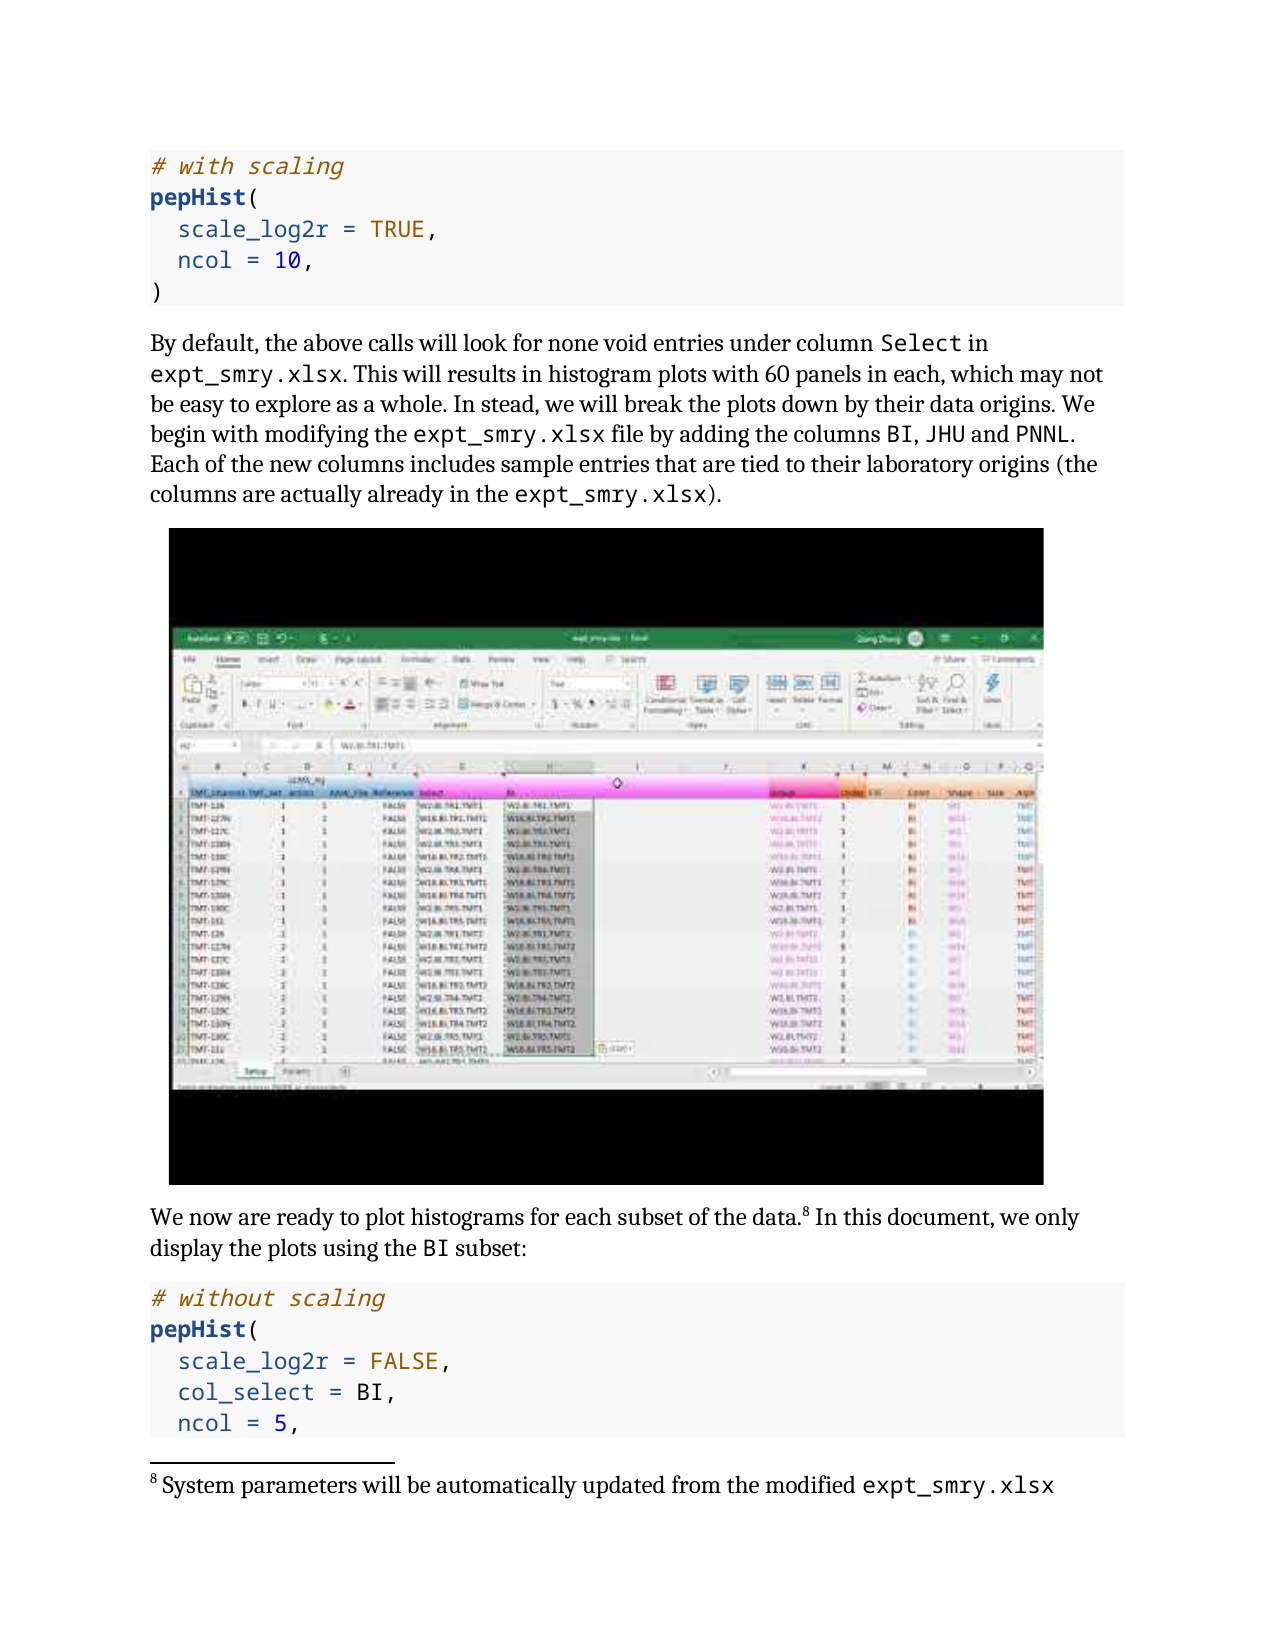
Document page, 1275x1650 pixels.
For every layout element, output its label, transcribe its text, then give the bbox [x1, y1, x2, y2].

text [150, 1282, 1125, 1438]
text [150, 150, 1125, 306]
text By default, the above calls will look for none void entries under column Select in expt_smry.xlsx. This will results in histogram plots with 60 panels in each, which may not be easy to explore as a whole. In stead, we will break the plots down by their data origins. We begin with modifying the expt_smry.xlsx file by adding the columns BI, JHU and PNNL. Each of the new columns includes sample entries that are tied to their laboratory origins (the columns are actually already in the expt_smry.xlsx). [150, 327, 1125, 509]
text We now are ready to plot histograms for each subset of the data. In this document, we only display the plots using the BI subset: [150, 1203, 1125, 1263]
picture [168, 528, 1044, 1185]
